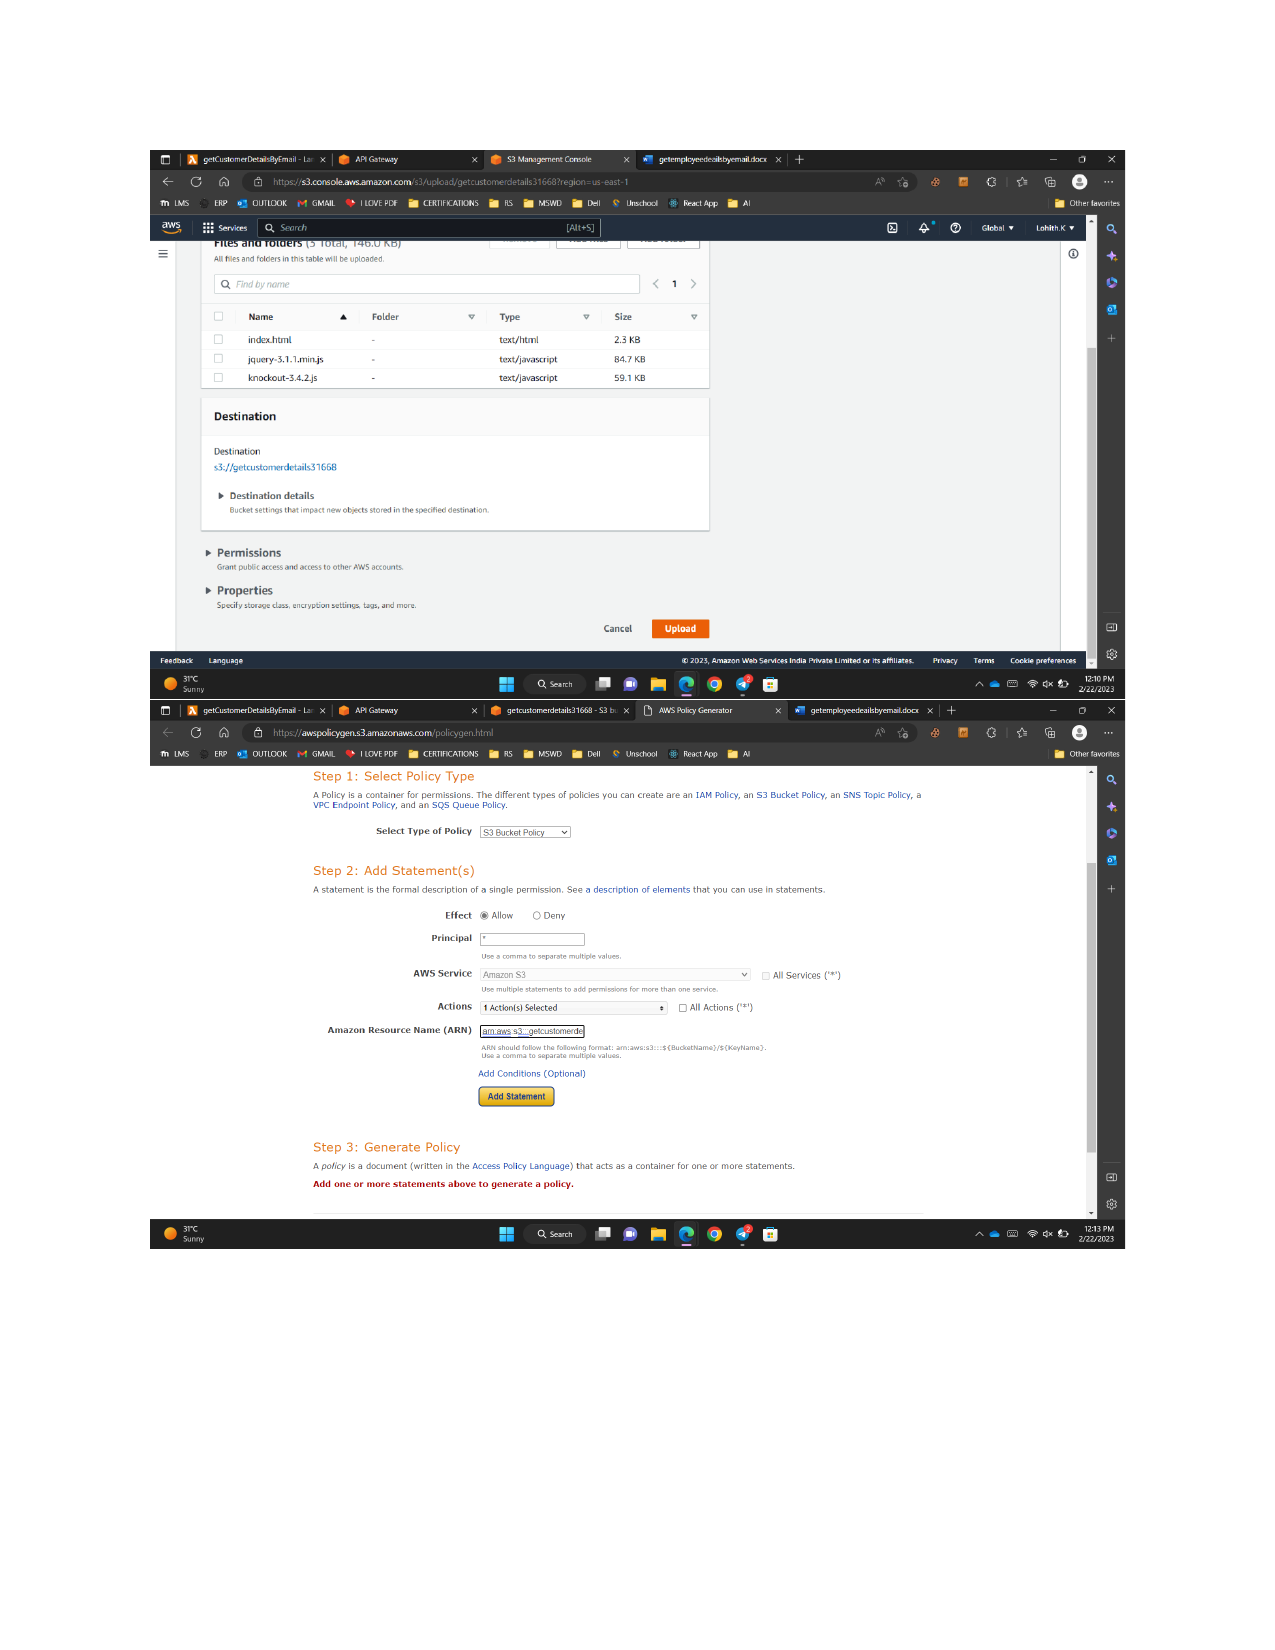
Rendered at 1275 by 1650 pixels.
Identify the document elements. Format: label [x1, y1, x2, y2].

picture [150, 150, 1125, 699]
picture [150, 700, 1125, 1249]
